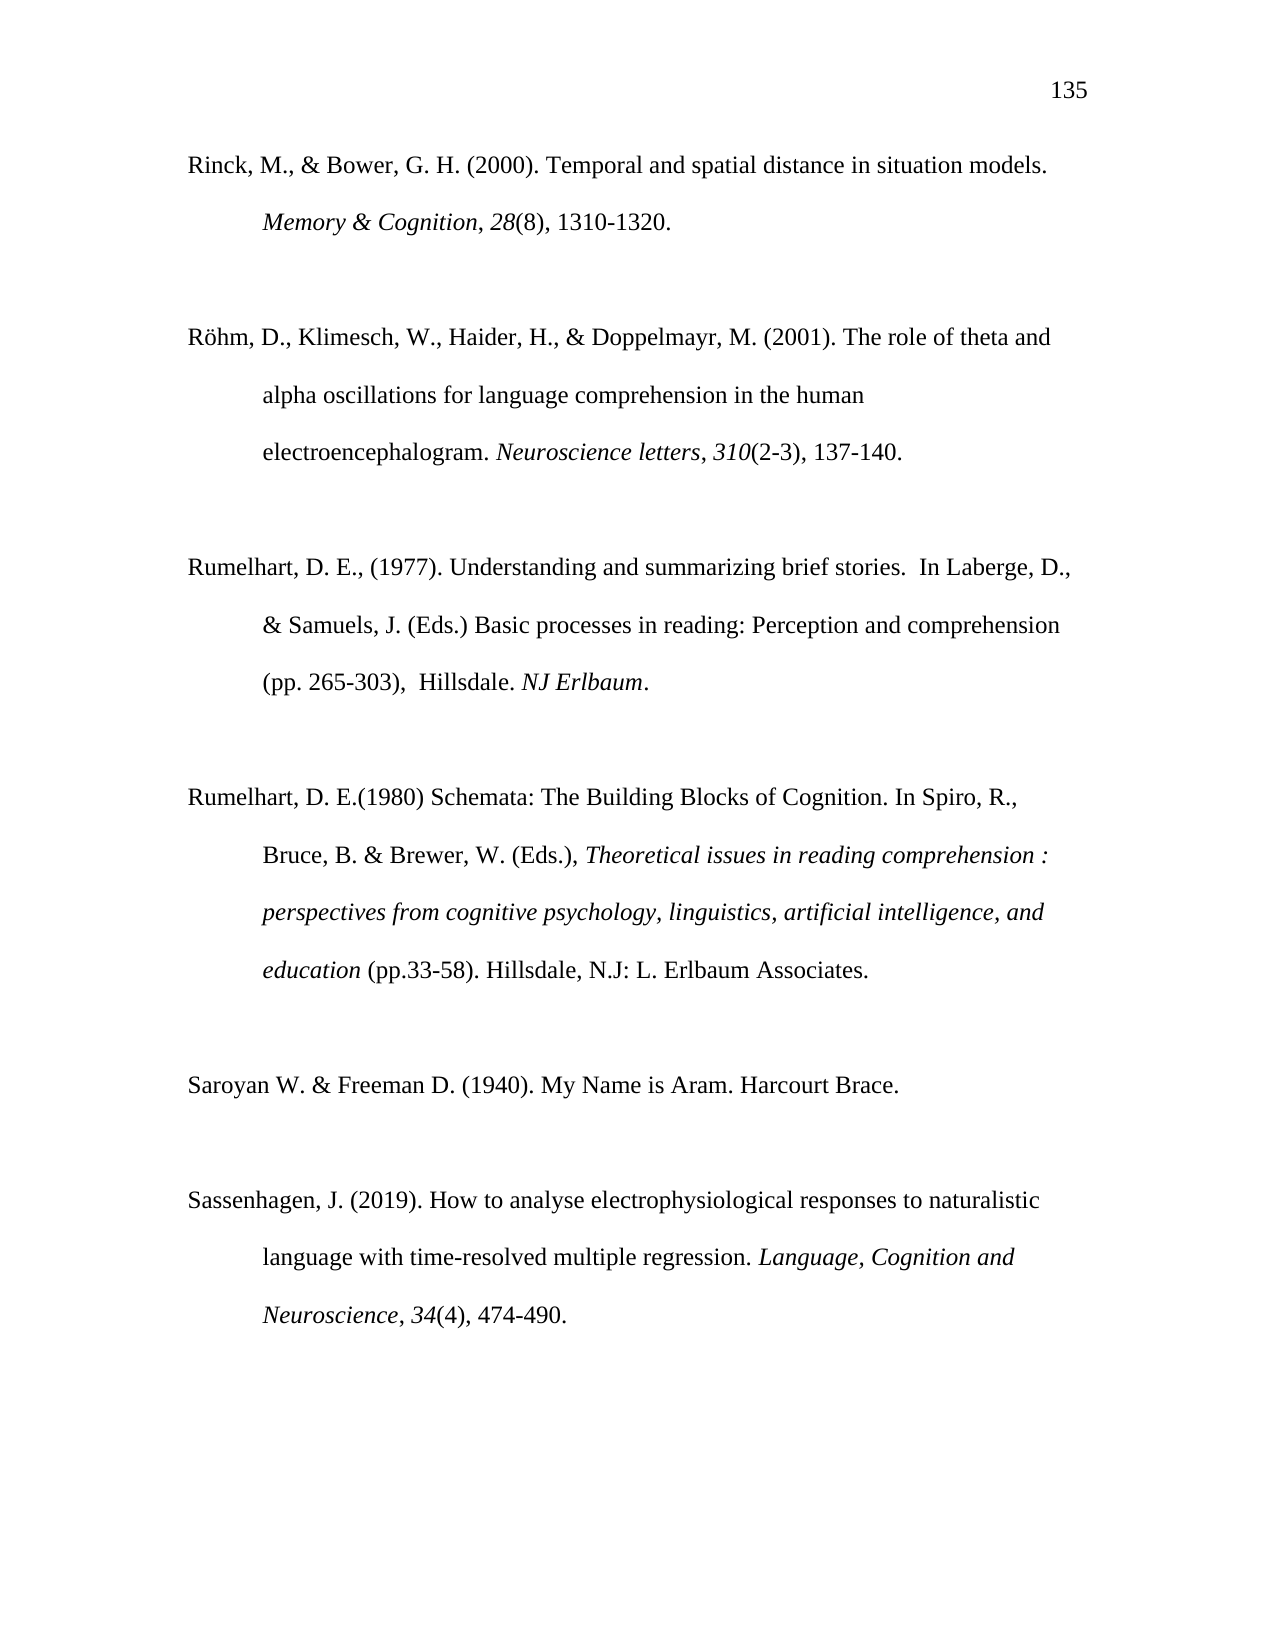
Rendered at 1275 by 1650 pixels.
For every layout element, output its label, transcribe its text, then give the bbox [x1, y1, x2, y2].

text Rumelhart, D. E.(1980) Schemata: The Building Blocks of Cognition. In Spiro, R., Bruce, B. & Brewer, W. (Eds.), Theoretical issues in reading comprehension : perspectives from cognitive psychology, linguistics, artificial intelligence, and education (pp.33-58). Hillsdale, N.J: L. Erlbaum Associates. [187, 782, 1087, 984]
text Rumelhart, D. E., (1977). Understanding and summarizing brief stories. In Laberge, D., & Samuels, J. (Eds.) Basic processes in reading: Perception and comprehension (pp. 265-303), Hillsdale. NJ Erlbaum. [187, 552, 1087, 696]
text Röhm, D., Klimesch, W., Haider, H., & Doppelmayr, M. (2001). The role of theta and alpha oscillations for language comprehension in the human electroencephalogram. Neuroscience letters, 310(2-3), 137-140. [187, 322, 1087, 466]
text Rinck, M., & Bower, G. H. (2000). Temporal and spatial distance in situation models. Memory & Cognition, 28(8), 1310-1320. [187, 150, 1087, 236]
text Sassenhagen, J. (2019). How to analyse electrophysiological responses to naturalistic language with time-resolved multiple regression. Language, Cognition and Neuroscience, 34(4), 474-490. [187, 1185, 1087, 1329]
text Saroyan W. & Freeman D. (1940). My Name is Aram. Harcourt Brace. [187, 1070, 1087, 1099]
